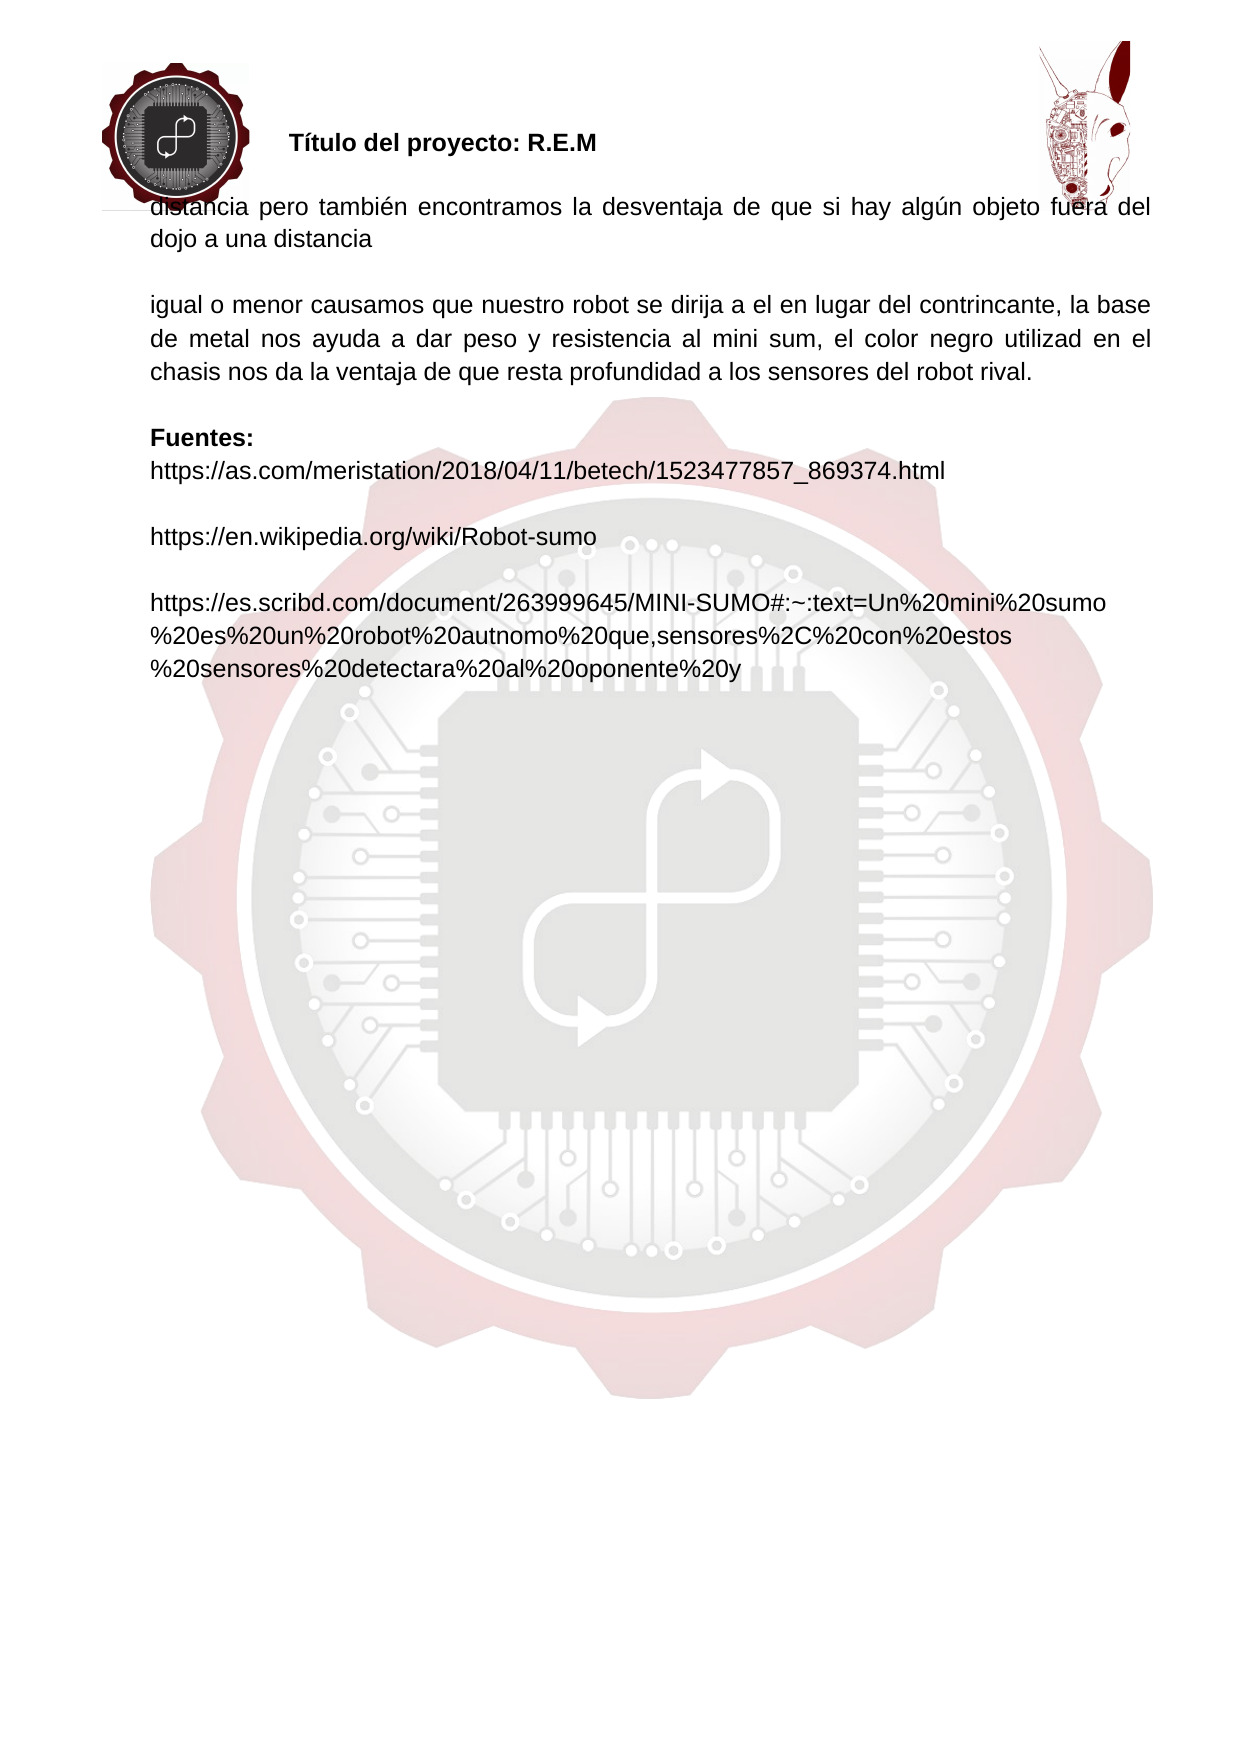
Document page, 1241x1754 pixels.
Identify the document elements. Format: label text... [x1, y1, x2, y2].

text Fuentes: [150, 423, 1153, 451]
text igual o menor causamos que nuestro robot se dirija a el en lugar del contrincante, la base de metal nos ayuda a dar peso y resistencia al mini sum, el color negro utilizad en el chasis nos da la ventaja de que resta profundidad a los sensores del robot rival. [150, 291, 1153, 385]
text https://es.scribd.com/document/263999645/MINI-SUMO#:~:text=Un%20mini%20sumo%20es%20un%20robot%20autnomo%20que,sensores%2C%20con%20estos%20sensores%20detectara%20al%20oponente%20y [150, 588, 1153, 682]
text https://as.com/meristation/2018/04/11/betech/1523477857_869374.html [150, 456, 1153, 484]
picture [102, 63, 250, 211]
picture [1039, 41, 1131, 191]
text https://en.wikipedia.org/wiki/Robot-sumo [150, 522, 1153, 550]
